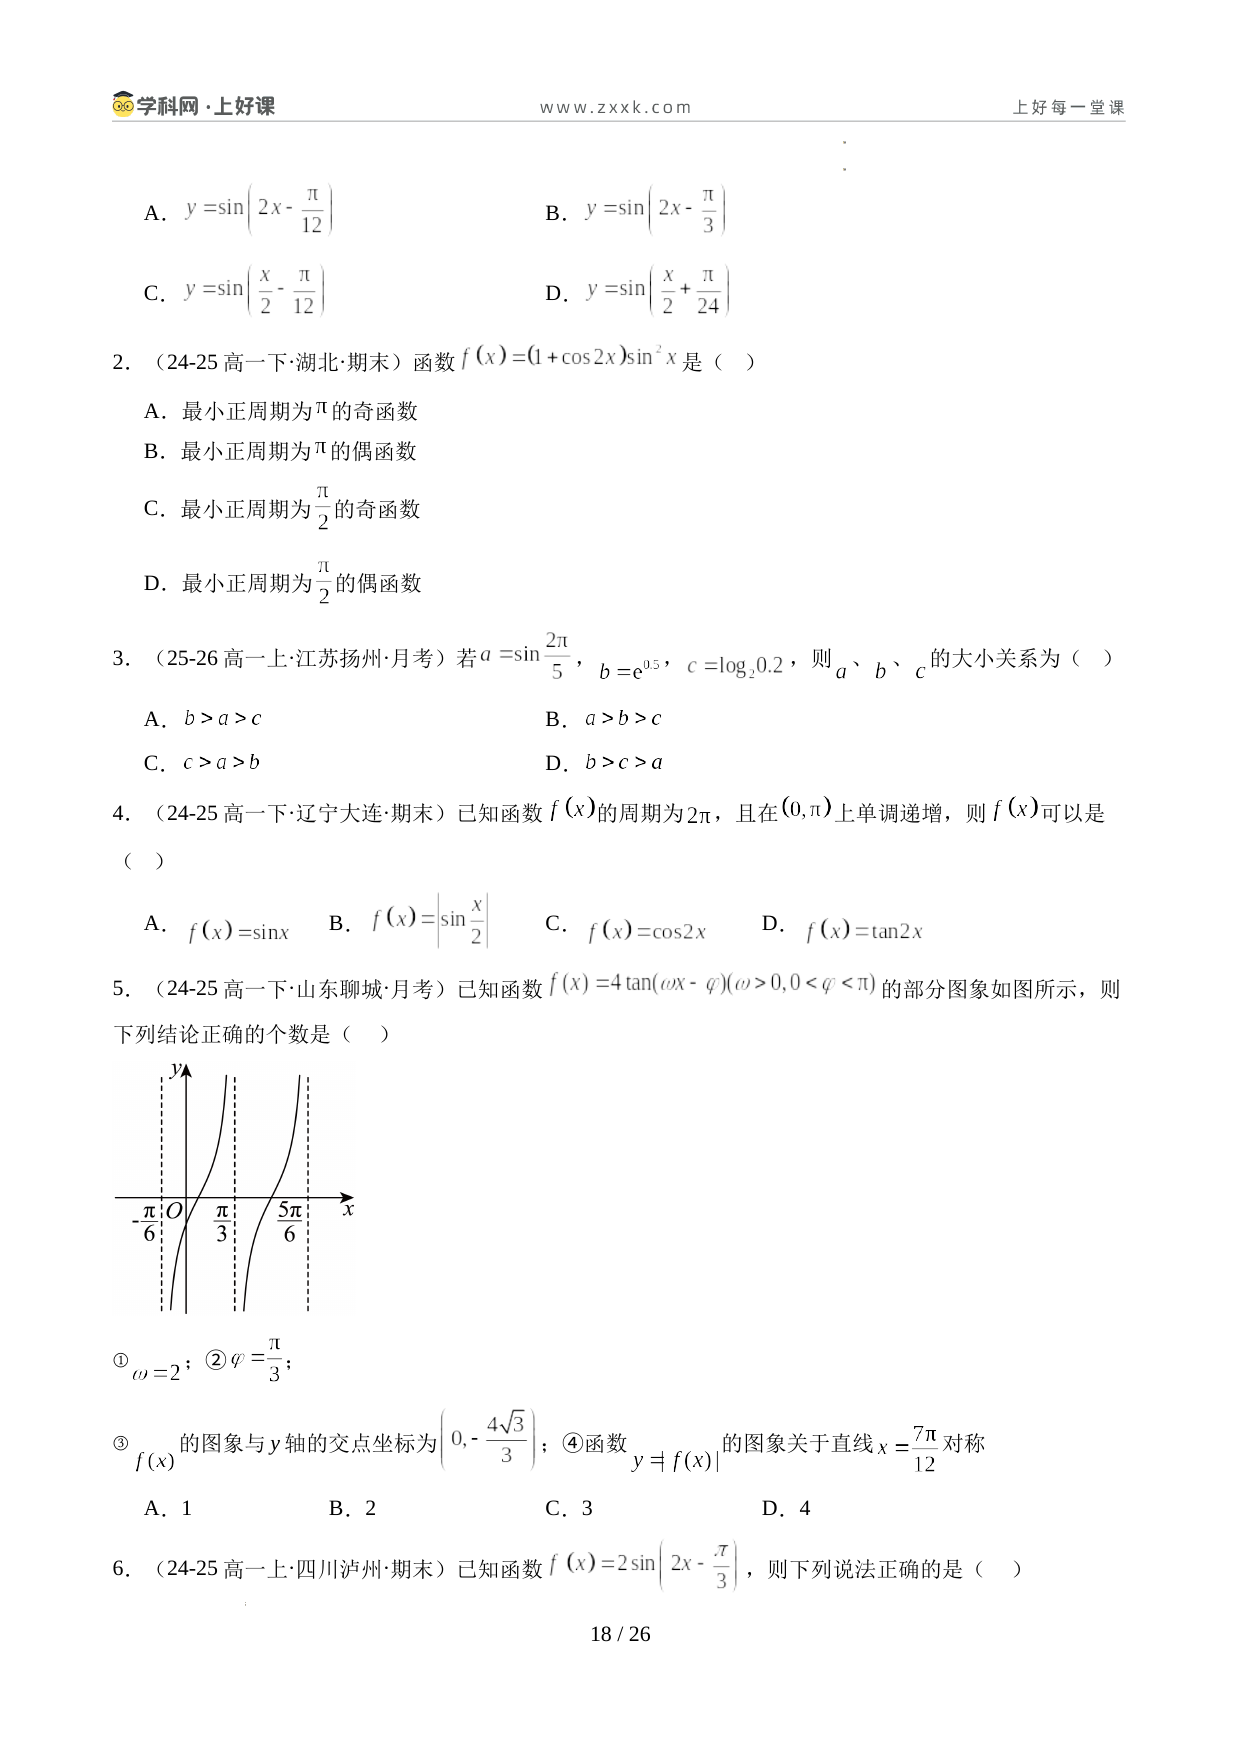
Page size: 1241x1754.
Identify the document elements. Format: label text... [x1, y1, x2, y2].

text C． D． [143, 748, 1128, 778]
text 5．（24-25高一下·山东聊城·月考）已知函数的部分图象如图所示，则下列结论正确的个数是（ ） [112, 970, 1128, 1047]
text 4．（24-25高一下·辽宁大连·期末）已知函数的周期为，且在上单调递增，则可以是（ ） [112, 792, 1128, 874]
picture [112, 90, 1128, 122]
text 2．（24-25高一下·湖北·期末）函数是（ ） [112, 340, 1128, 382]
text 6．（24-25高一上·四川泸州·期末）已知函数，则下列说法正确的是（ ） [112, 1534, 1128, 1602]
text A． B． C． D． [143, 889, 1128, 957]
picture [112, 1061, 356, 1316]
text ①；②； [112, 1329, 1128, 1390]
text A．最小正周期为的奇函数 [143, 397, 1128, 424]
text C． D． [143, 259, 1128, 327]
text 3．（25-26高一上·江苏扬州·月考）若，，，则、、的大小关系为（ ） [112, 626, 1128, 689]
text A． B． [143, 703, 1128, 734]
text B．最小正周期为的偶函数 [143, 437, 1128, 464]
text D．最小正周期为的偶函数 [143, 552, 1128, 613]
text A．1 B．2 C．3 D．4 [143, 1494, 1128, 1521]
text ③的图象与y轴的交点坐标为；④函数的图象关于直线对称 [112, 1403, 1128, 1481]
text A． B． [143, 179, 1128, 246]
text C．最小正周期为的奇函数 [143, 477, 1128, 538]
